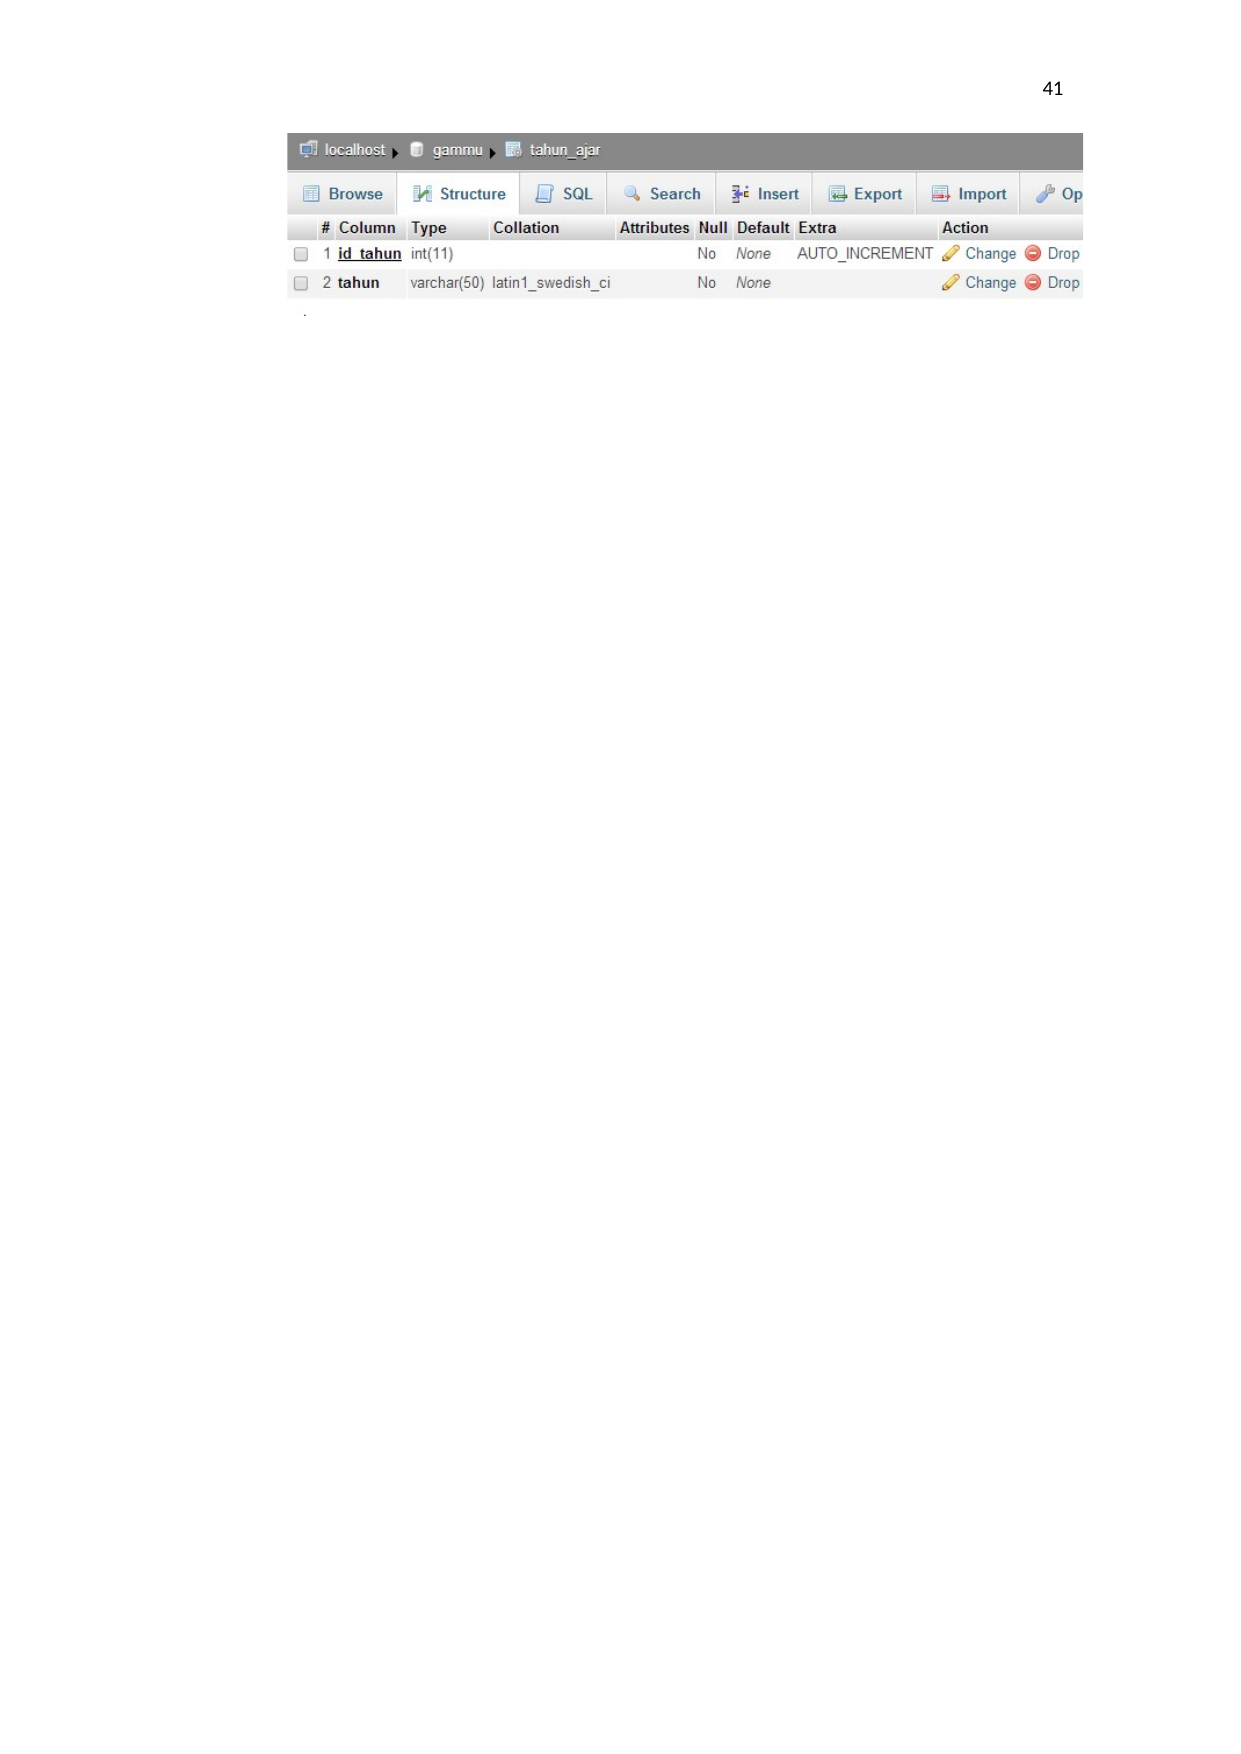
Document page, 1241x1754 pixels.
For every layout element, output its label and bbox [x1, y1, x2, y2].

picture [287, 133, 1084, 316]
